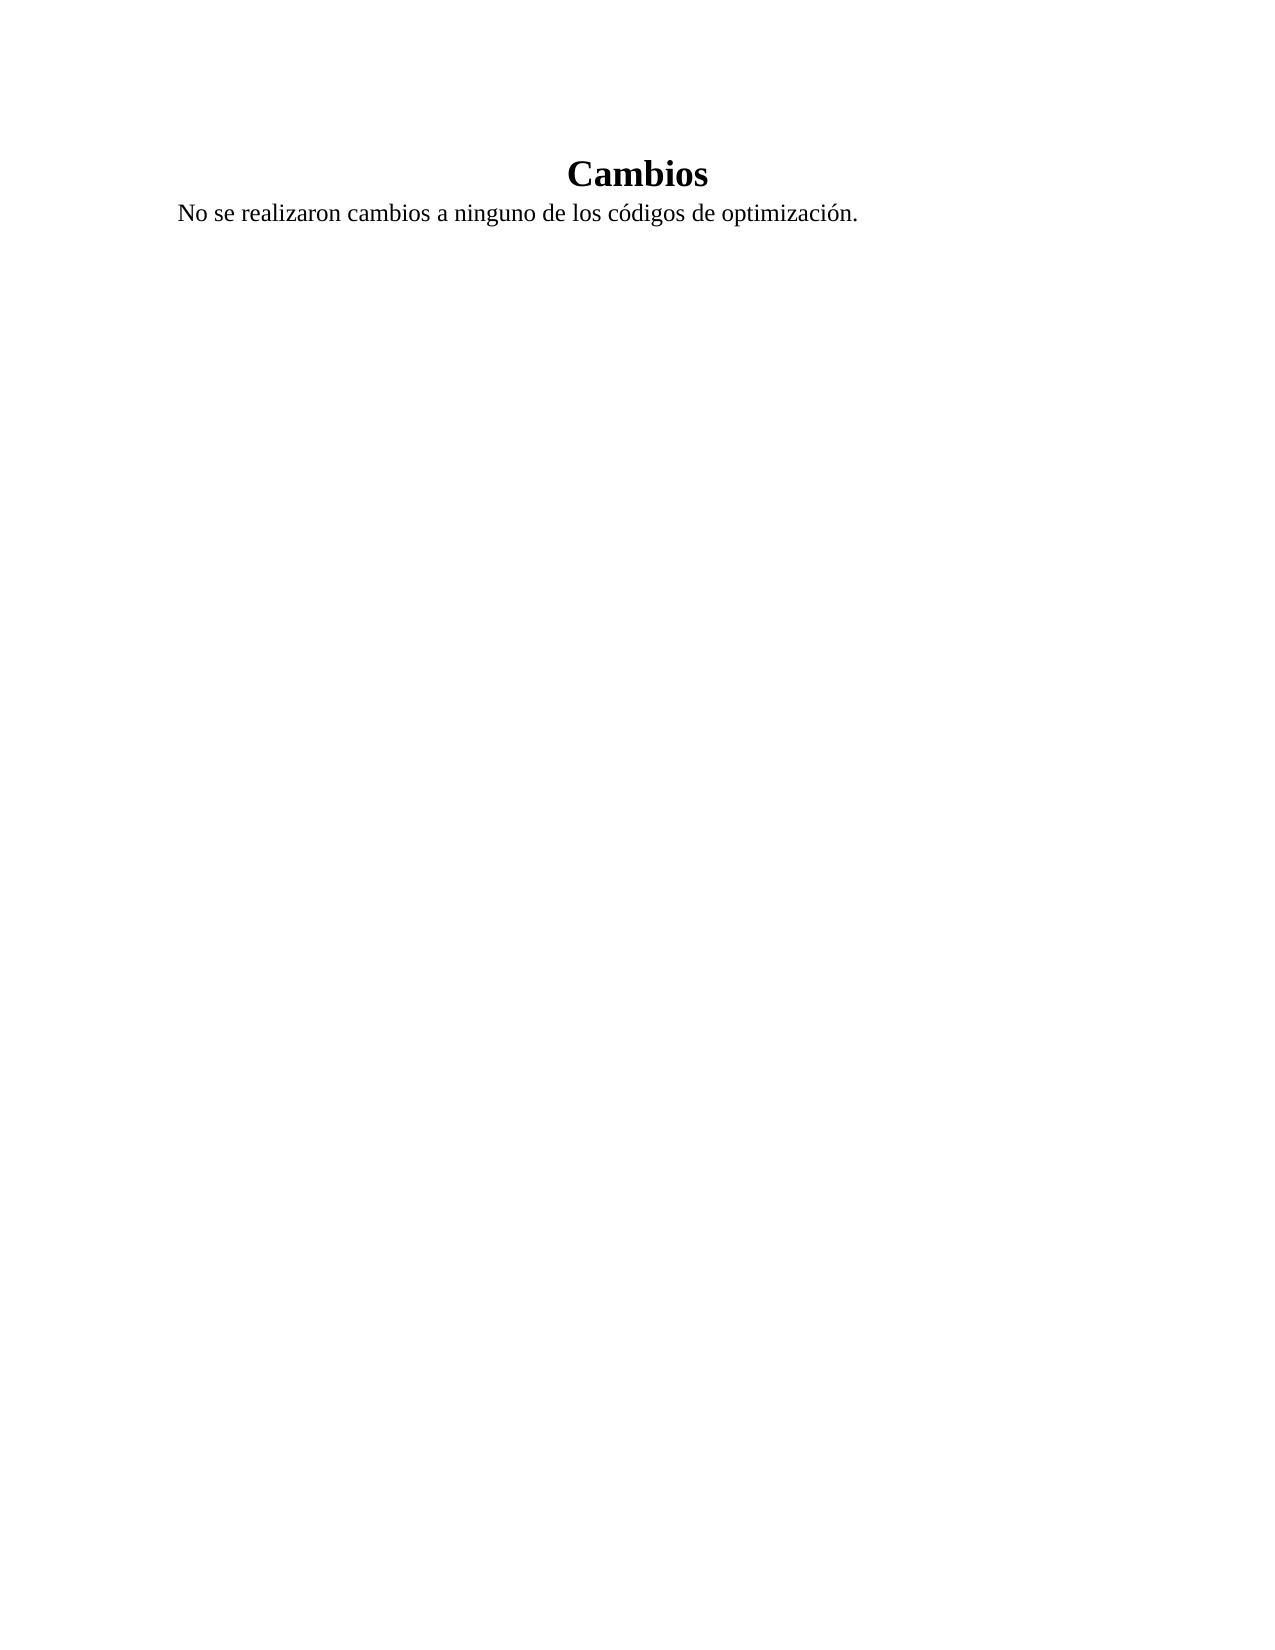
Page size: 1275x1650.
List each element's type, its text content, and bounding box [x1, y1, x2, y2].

text No se realizaron cambios a ninguno de los códigos de optimización. [177, 198, 1098, 227]
subtitle Cambios [177, 152, 1098, 195]
